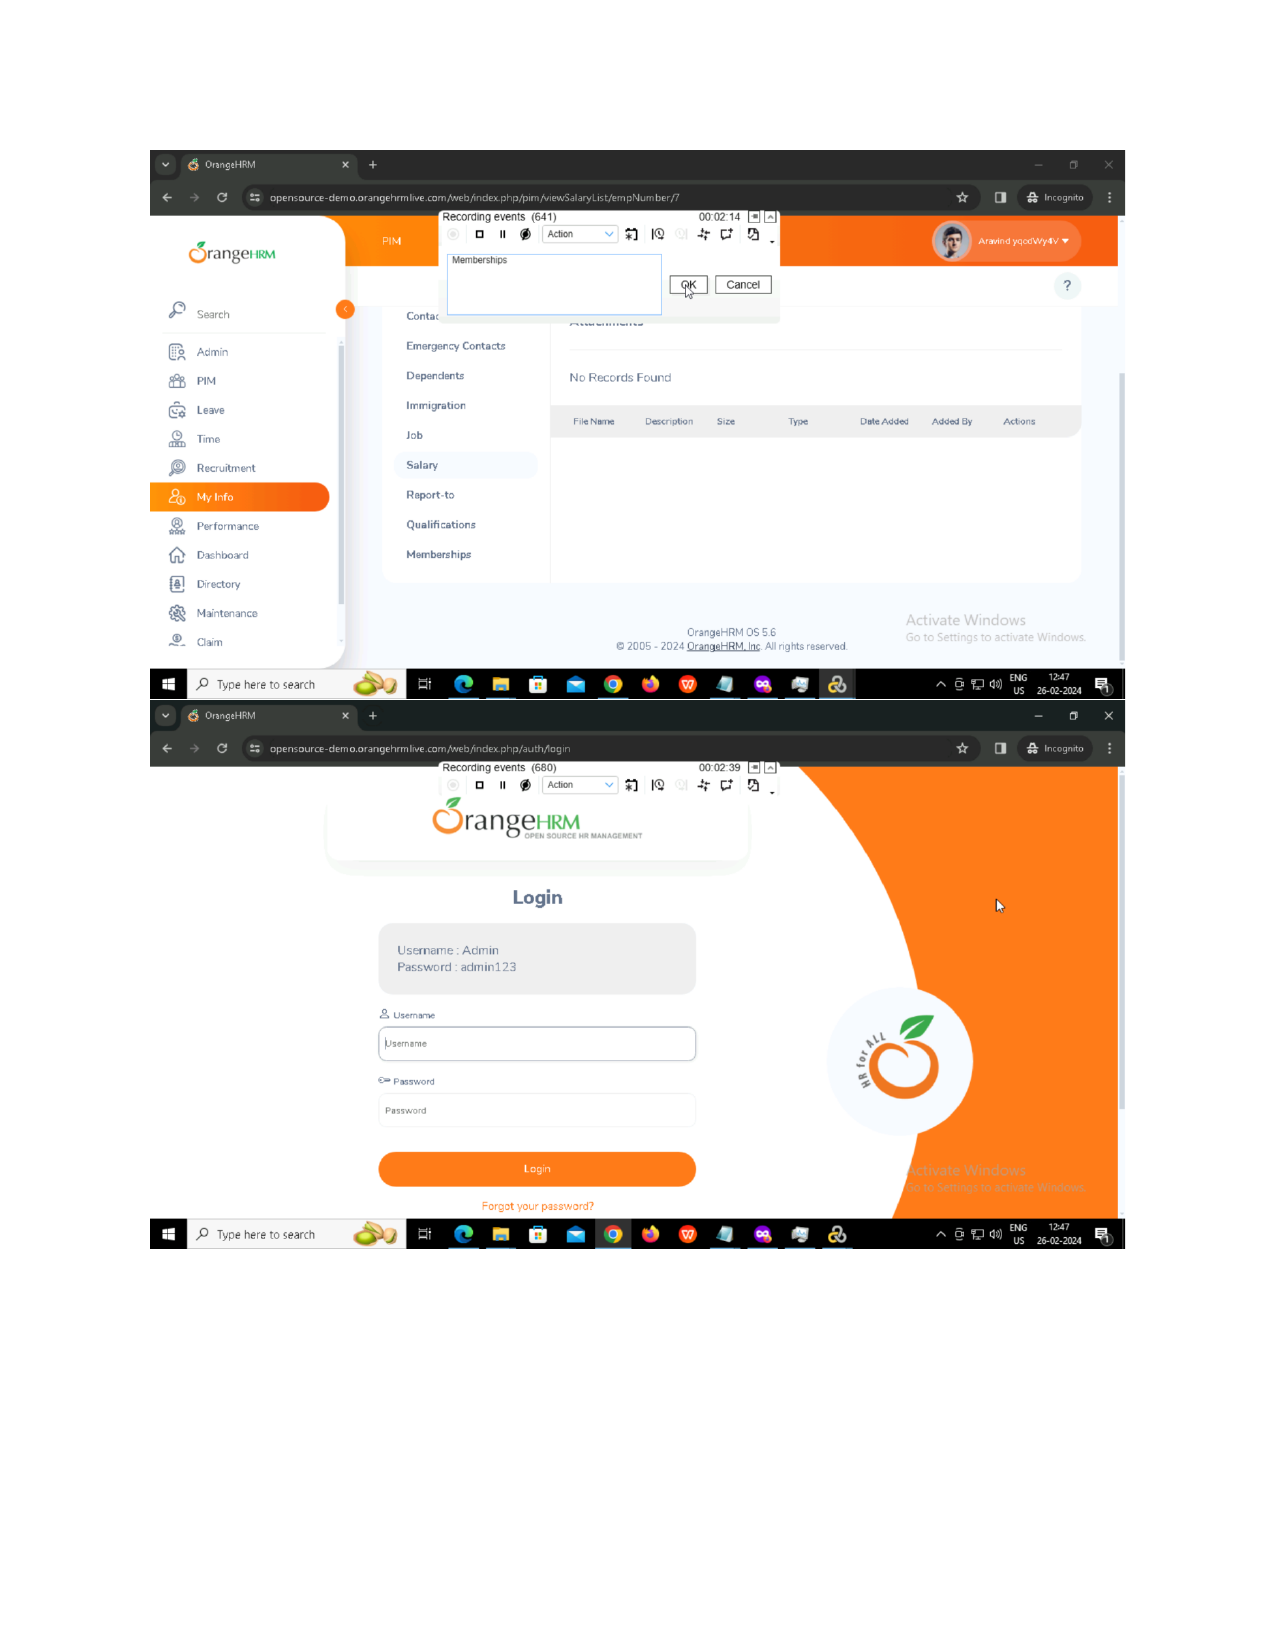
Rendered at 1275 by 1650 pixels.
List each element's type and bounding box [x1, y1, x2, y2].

picture [150, 700, 1125, 1249]
picture [150, 150, 1125, 699]
